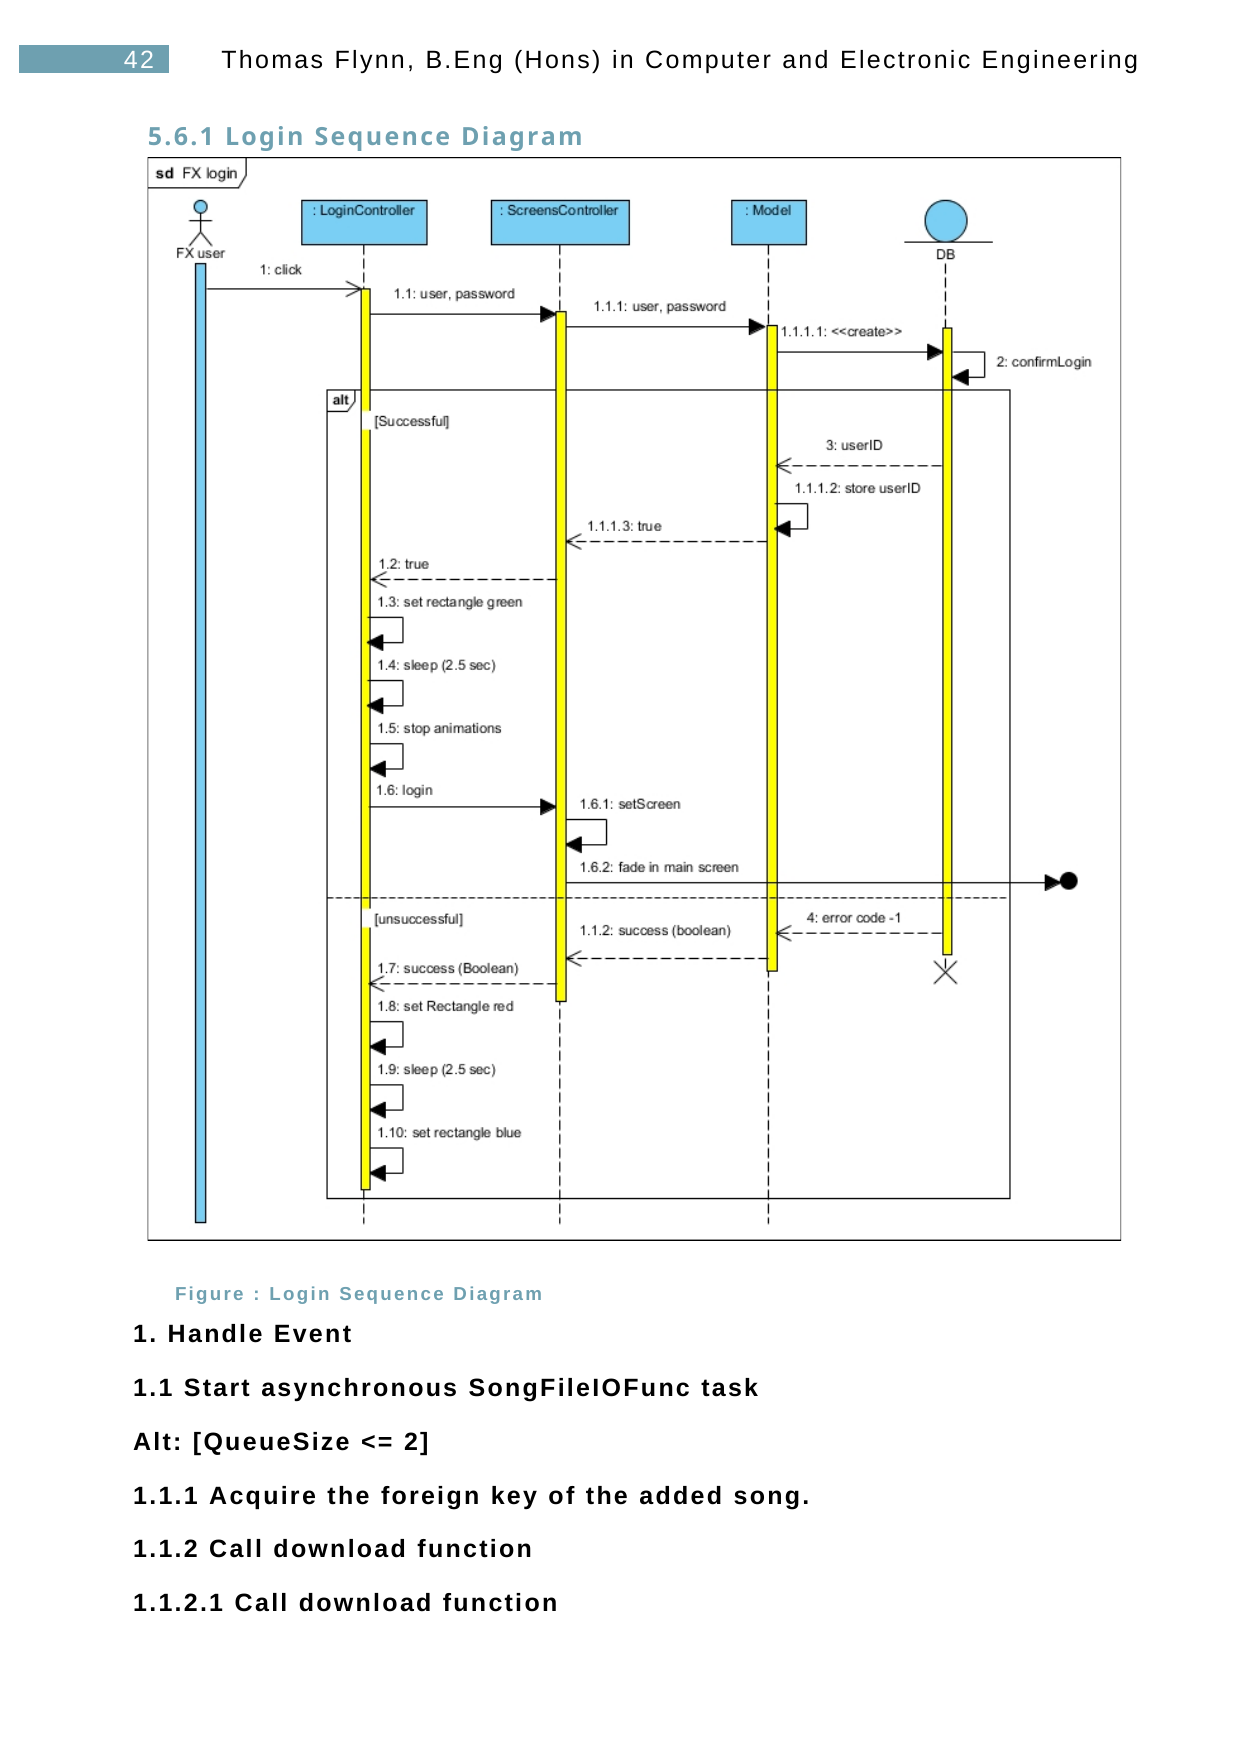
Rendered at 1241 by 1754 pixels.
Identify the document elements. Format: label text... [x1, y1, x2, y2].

text 1. Handle Event [133, 1319, 1122, 1348]
text Alt: [QueueSize <= 2] [133, 1427, 1122, 1456]
text 1.1.2 Call download function [133, 1534, 1122, 1563]
picture [147, 157, 1122, 1241]
text 1.1 Start asynchronous SongFileIOFunc task [133, 1373, 1122, 1402]
text 1.1.1 Acquire the foreign key of the added song. [133, 1481, 1122, 1509]
subtitle 5.6.1 Login Sequence Diagram [148, 118, 1122, 152]
text 1.1.2.1 Call download function [133, 1588, 1122, 1617]
